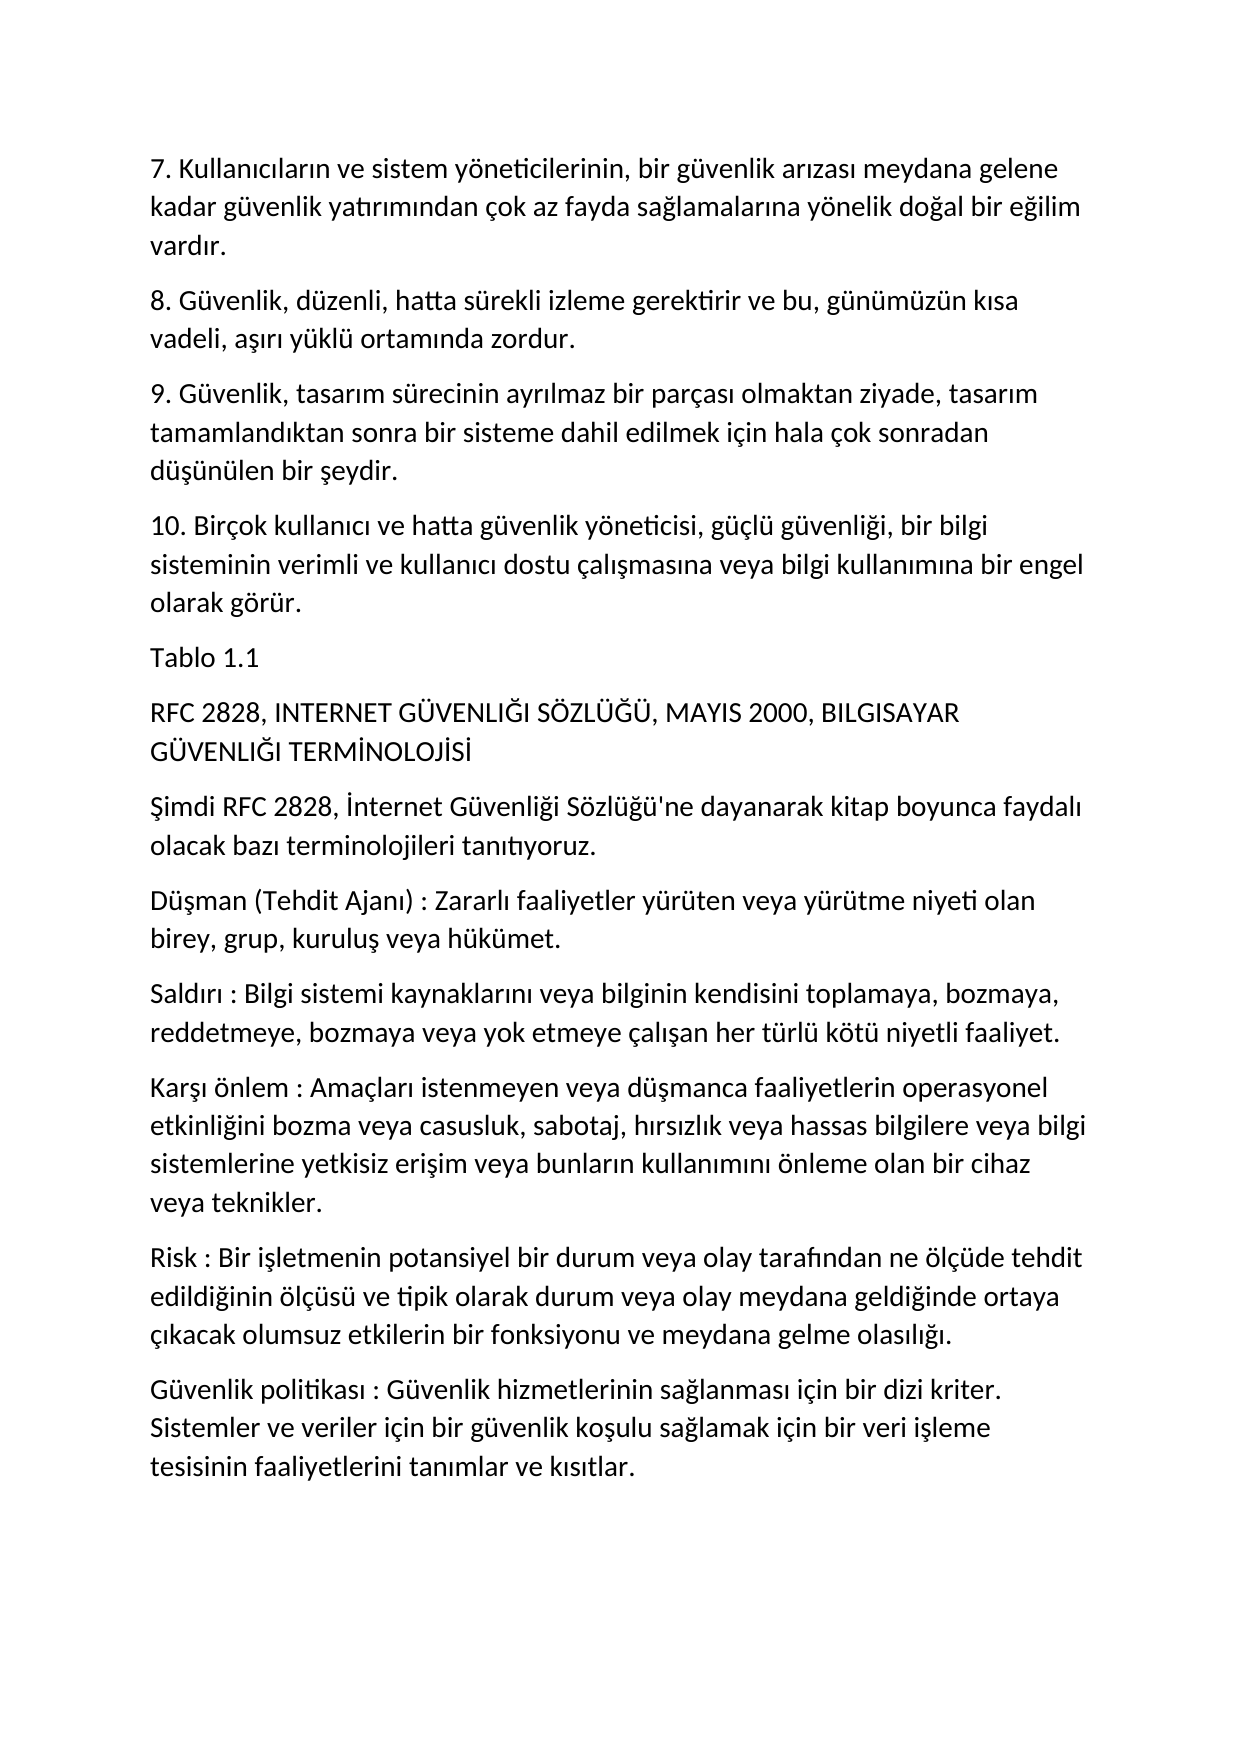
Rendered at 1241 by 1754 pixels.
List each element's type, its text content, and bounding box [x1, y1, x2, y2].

text Düşman (Tehdit Ajanı) : Zararlı faaliyetler yürüten veya yürütme niyeti olan birey, grup, kuruluş veya hükümet. [150, 882, 1090, 956]
text 7. Kullanıcıların ve sistem yöneticilerinin, bir güvenlik arızası meydana gelene kadar güvenlik yatırımından çok az fayda sağlamalarına yönelik doğal bir eğilim vardır. [150, 150, 1090, 262]
text 8. Güvenlik, düzenli, hatta sürekli izleme gerektirir ve bu, günümüzün kısa vadeli, aşırı yüklü ortamında zordur. [150, 282, 1090, 356]
text Karşı önlem : Amaçları istenmeyen veya düşmanca faaliyetlerin operasyonel etkinliğini bozma veya casusluk, sabotaj, hırsızlık veya hassas bilgilere veya bilgi sistemlerine yetkisiz erişim veya bunların kullanımını önleme olan bir cihaz veya teknikler. [150, 1069, 1090, 1220]
text Risk : Bir işletmenin potansiyel bir durum veya olay tarafından ne ölçüde tehdit edildiğinin ölçüsü ve tipik olarak durum veya olay meydana geldiğinde ortaya çıkacak olumsuz etkilerin bir fonksiyonu ve meydana gelme olasılığı. [150, 1239, 1090, 1352]
text Şimdi RFC 2828, İnternet Güvenliği Sözlüğü'ne dayanarak kitap boyunca faydalı olacak bazı terminolojileri tanıtıyoruz. [150, 788, 1090, 862]
text 9. Güvenlik, tasarım sürecinin ayrılmaz bir parçası olmaktan ziyade, tasarım tamamlandıktan sonra bir sisteme dahil edilmek için hala çok sonradan düşünülen bir şeydir. [150, 376, 1090, 488]
text Güvenlik politikası : Güvenlik hizmetlerinin sağlanması için bir dizi kriter. Sistemler ve veriler için bir güvenlik koşulu sağlamak için bir veri işleme tesisinin faaliyetlerini tanımlar ve kısıtlar. [150, 1371, 1090, 1484]
text RFC 2828, INTERNET GÜVENLIĞI SÖZLÜĞÜ, MAYIS 2000, BILGISAYAR GÜVENLIĞI TERMİNOLOJİSİ [150, 694, 1090, 769]
text Tablo 1.1 [150, 639, 1090, 675]
text Saldırı : Bilgi sistemi kaynaklarını veya bilginin kendisini toplamaya, bozmaya, reddetmeye, bozmaya veya yok etmeye çalışan her türlü kötü niyetli faaliyet. [150, 975, 1090, 1049]
text 10. Birçok kullanıcı ve hatta güvenlik yöneticisi, güçlü güvenliği, bir bilgi sisteminin verimli ve kullanıcı dostu çalışmasına veya bilgi kullanımına bir engel olarak görür. [150, 507, 1090, 620]
